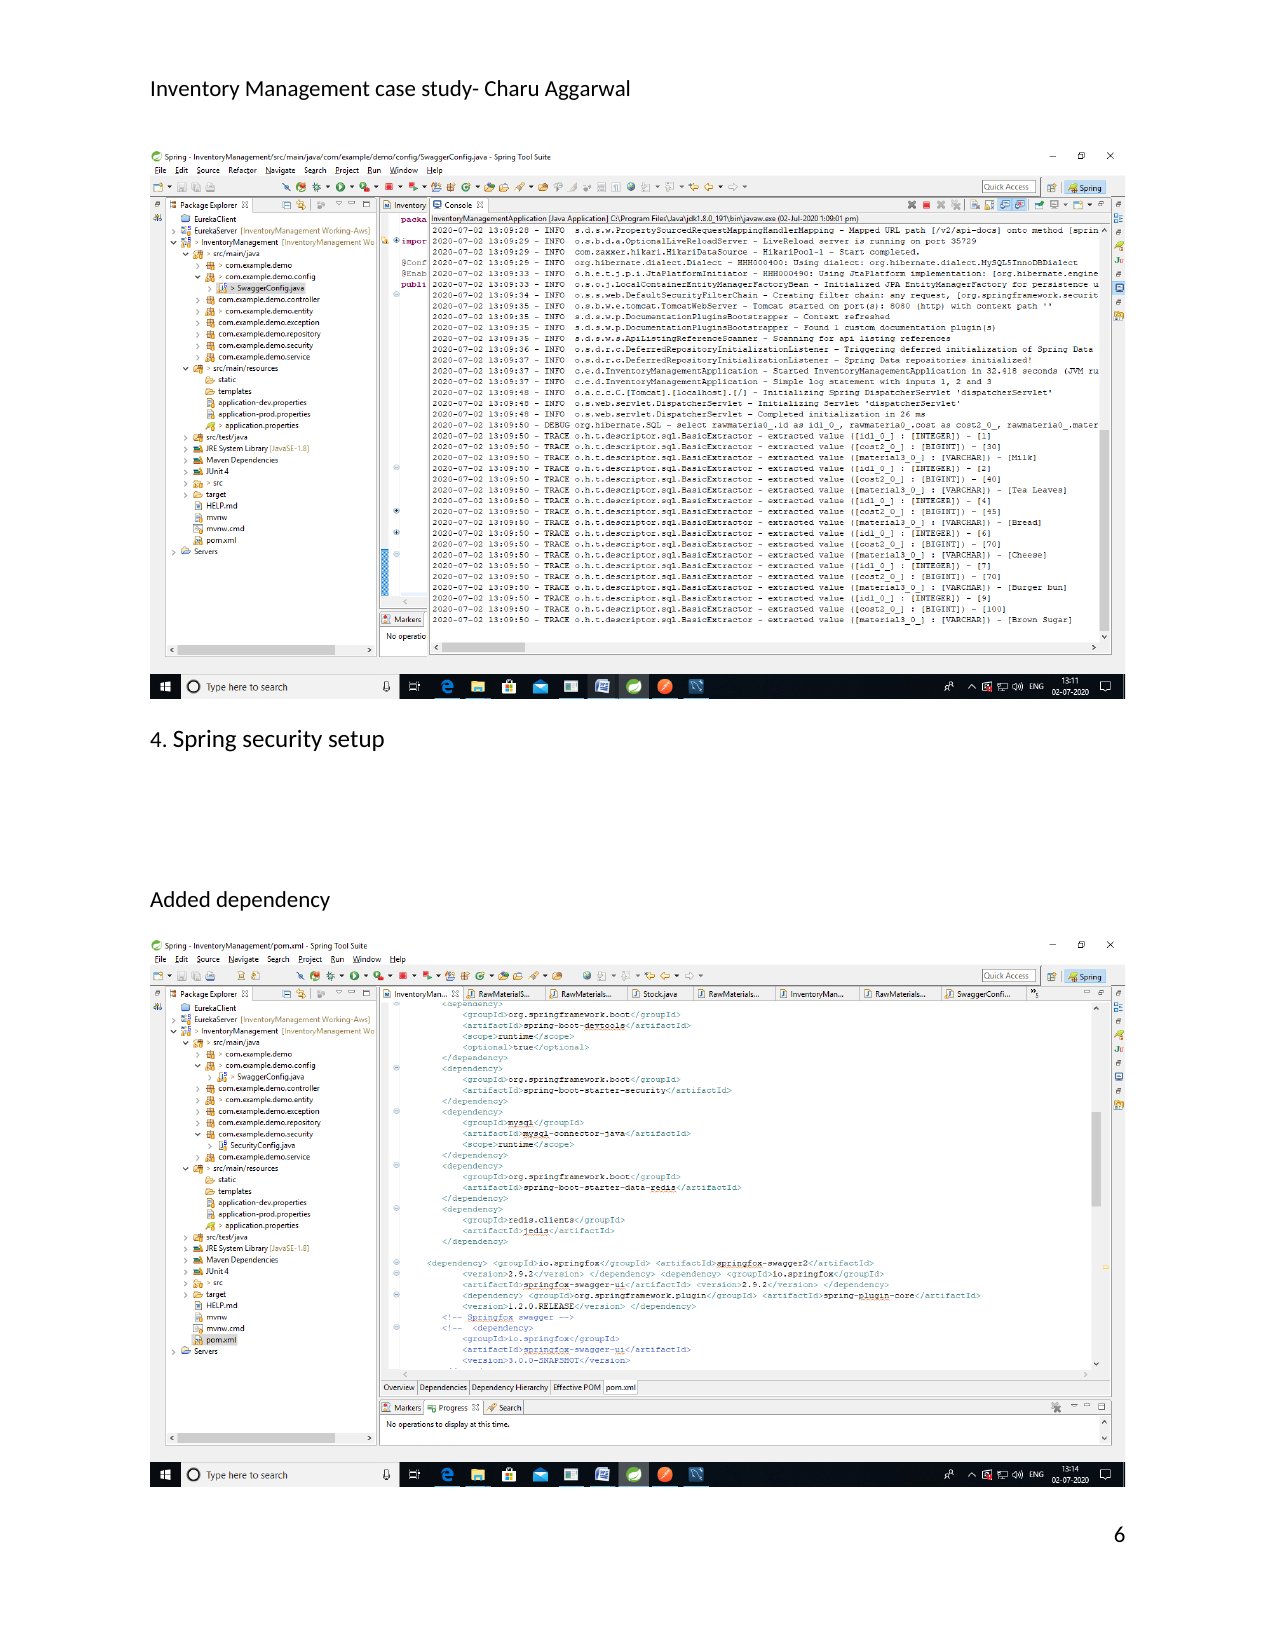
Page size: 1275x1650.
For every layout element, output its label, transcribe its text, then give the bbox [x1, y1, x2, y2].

text Added dependency [150, 885, 1125, 913]
picture [150, 938, 1125, 1487]
text 4. Spring security setup [150, 723, 1125, 754]
picture [150, 150, 1125, 699]
